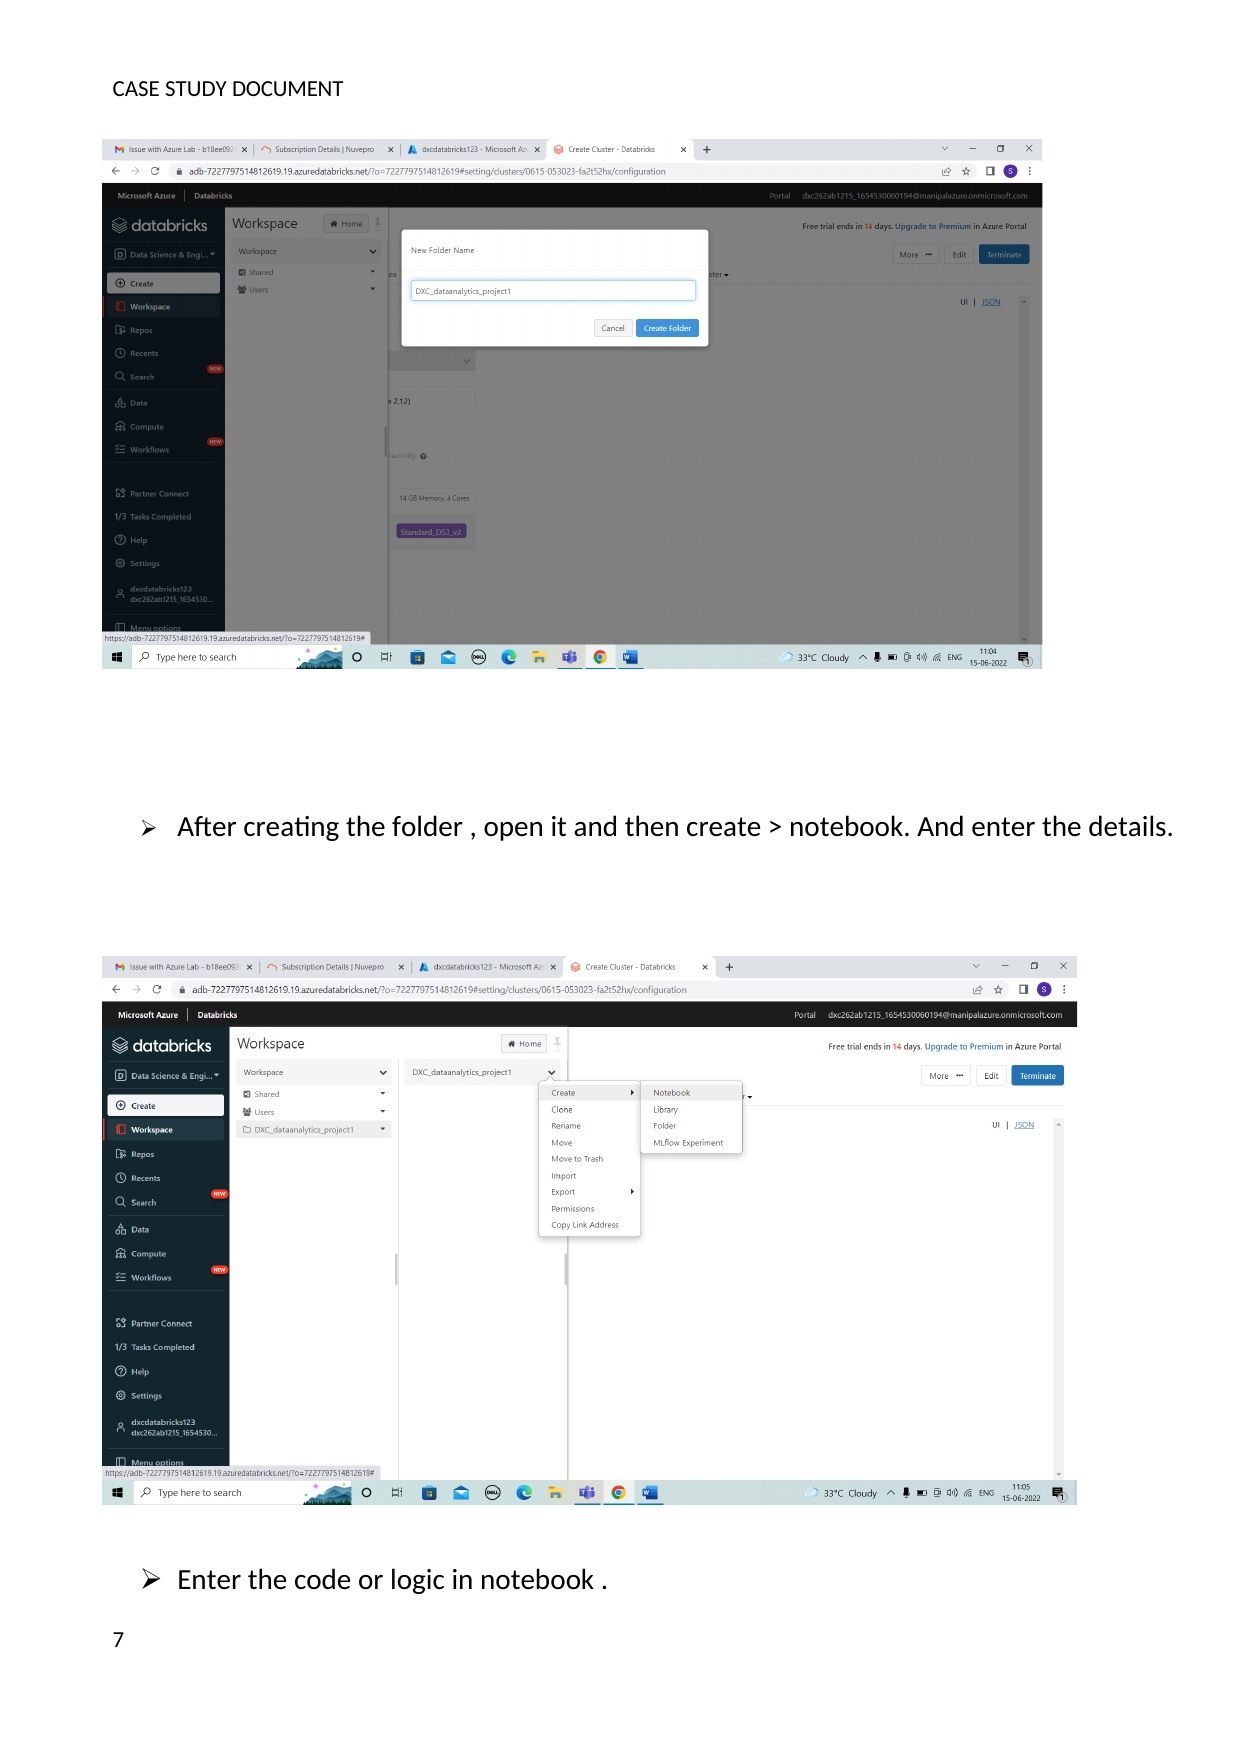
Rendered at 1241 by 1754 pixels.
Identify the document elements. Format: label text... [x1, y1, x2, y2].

picture [102, 956, 1078, 1505]
list After creating the folder , open it and then create > notebook. And enter the details. [139, 808, 1184, 844]
list Enter the code or logic in notebook . [139, 1561, 1184, 1596]
picture [102, 139, 1043, 669]
